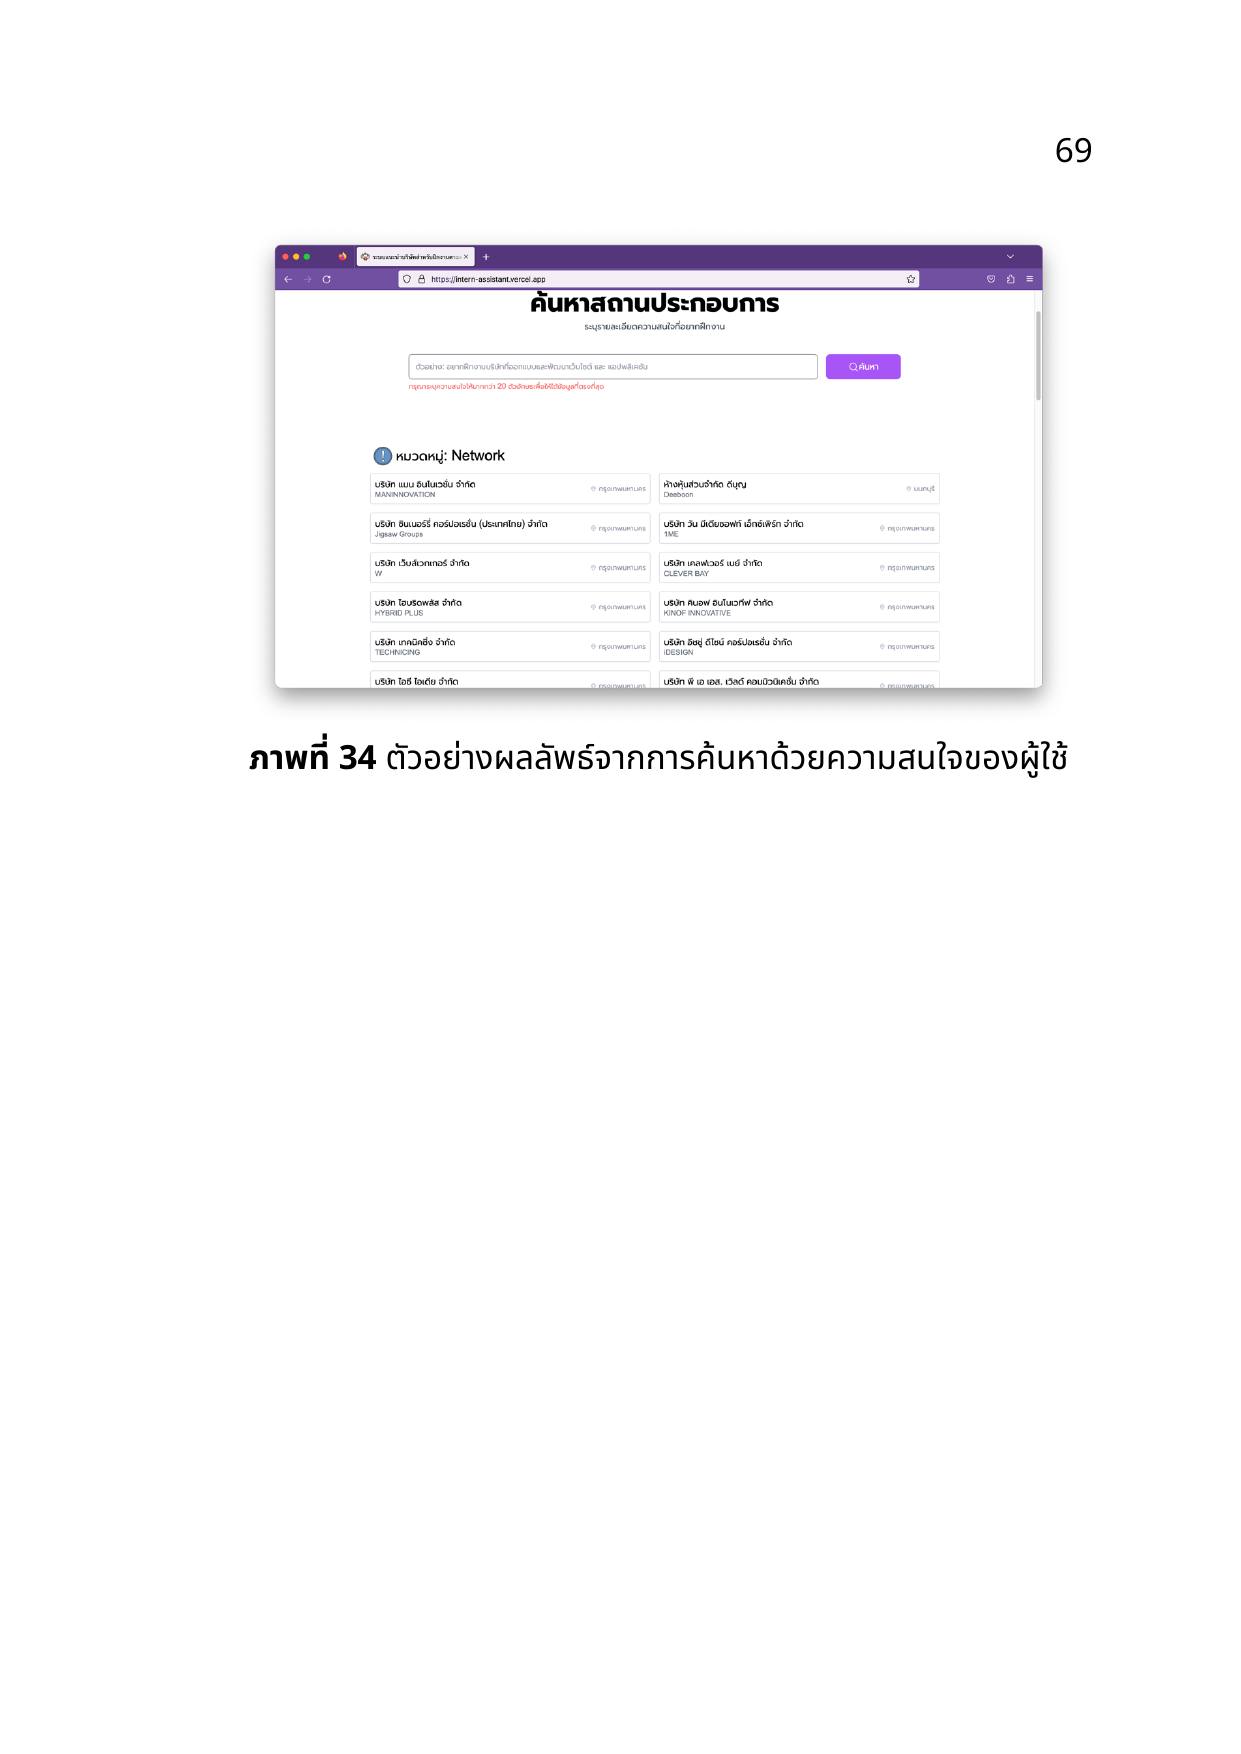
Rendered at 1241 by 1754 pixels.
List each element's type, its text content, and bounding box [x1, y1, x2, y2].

text ภาพที่ 34 ตัวอย่างผลลัพธ์จากการค้นหาด้วยความสนใจของผู้ใช้ [224, 733, 1092, 784]
picture [245, 224, 1072, 727]
